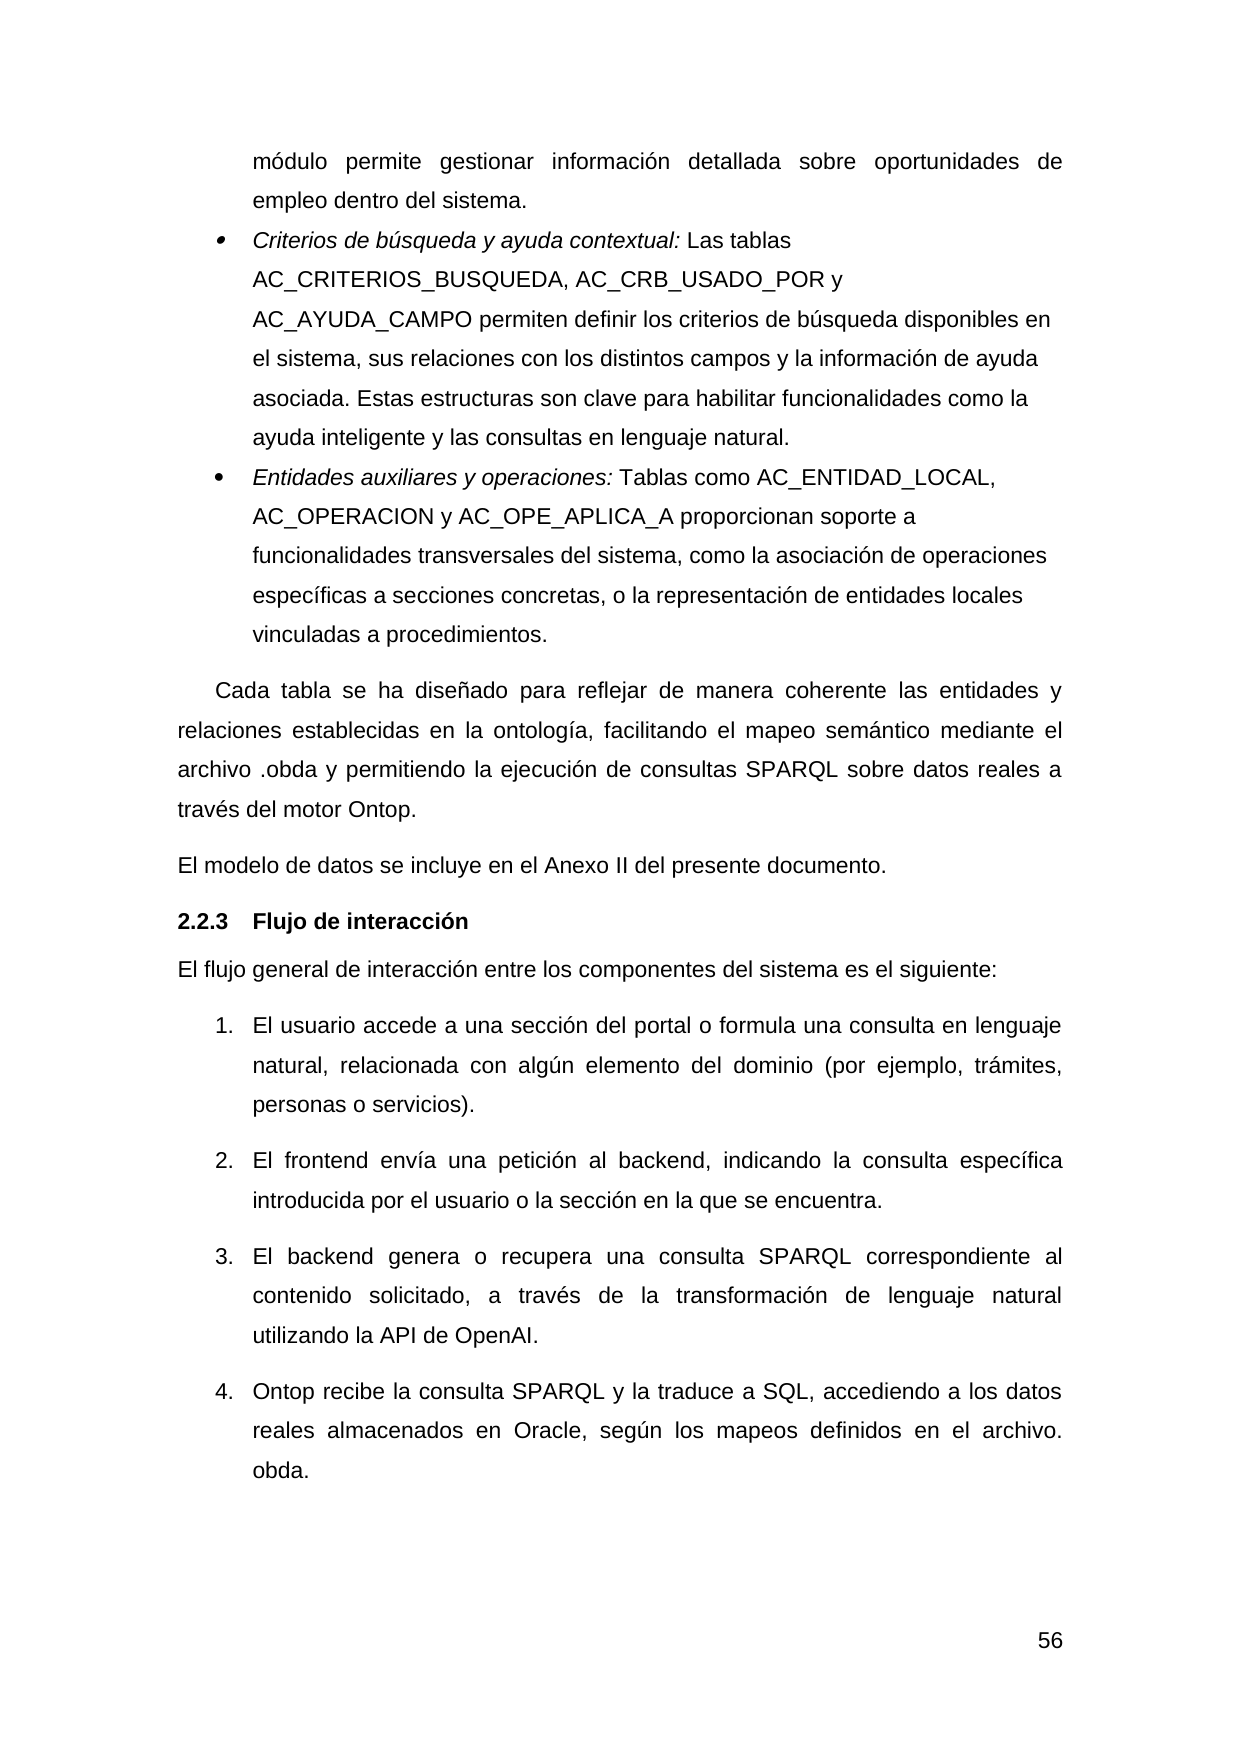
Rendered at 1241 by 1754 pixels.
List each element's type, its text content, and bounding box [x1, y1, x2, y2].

text El modelo de datos se incluye en el Anexo II del presente documento. [177, 852, 1063, 878]
text El flujo general de interacción entre los componentes del sistema es el siguiente: [177, 956, 1063, 982]
list El backend genera o recupera una consulta SPARQL correspondiente al contenido solicitado, a través de la transformación de lenguaje natural utilizando la API de OpenAI. [215, 1243, 1063, 1348]
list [215, 148, 1063, 213]
list Criterios de búsqueda y ayuda contextual: Las tablas AC_CRITERIOS_BUSQUEDA, AC_CRB_USADO_POR y AC_AYUDA_CAMPO permiten definir los criterios de búsqueda disponibles en el sistema, sus relaciones con los distintos campos y la información de ayuda asociada. Estas estructuras son clave para habilitar funcionalidades como la ayuda inteligente y las consultas en lenguaje natural. [215, 227, 1063, 450]
subtitle Flujo de interacción [177, 908, 1063, 934]
list Entidades auxiliares y operaciones: Tablas como AC_ENTIDAD_LOCAL, AC_OPERACION y AC_OPE_APLICA_A proporcionan soporte a funcionalidades transversales del sistema, como la asociación de operaciones específicas a secciones concretas, o la representación de entidades locales vinculadas a procedimientos. [215, 463, 1063, 648]
list El usuario accede a una sección del portal o formula una consulta en lenguaje natural, relacionada con algún elemento del dominio (por ejemplo, trámites, personas o servicios). [215, 1012, 1063, 1117]
list Ontop recibe la consulta SPARQL y la traduce a SQL, accediendo a los datos reales almacenados en Oracle, según los mapeos definidos en el archivo. obda. [215, 1378, 1063, 1483]
text Cada tabla se ha diseñado para reflejar de manera coherente las entidades y relaciones establecidas en la ontología, facilitando el mapeo semántico mediante el archivo .obda y permitiendo la ejecución de consultas SPARQL sobre datos reales a través del motor Ontop. [177, 677, 1063, 822]
list El frontend envía una petición al backend, indicando la consulta específica introducida por el usuario o la sección en la que se encuentra. [215, 1147, 1063, 1213]
